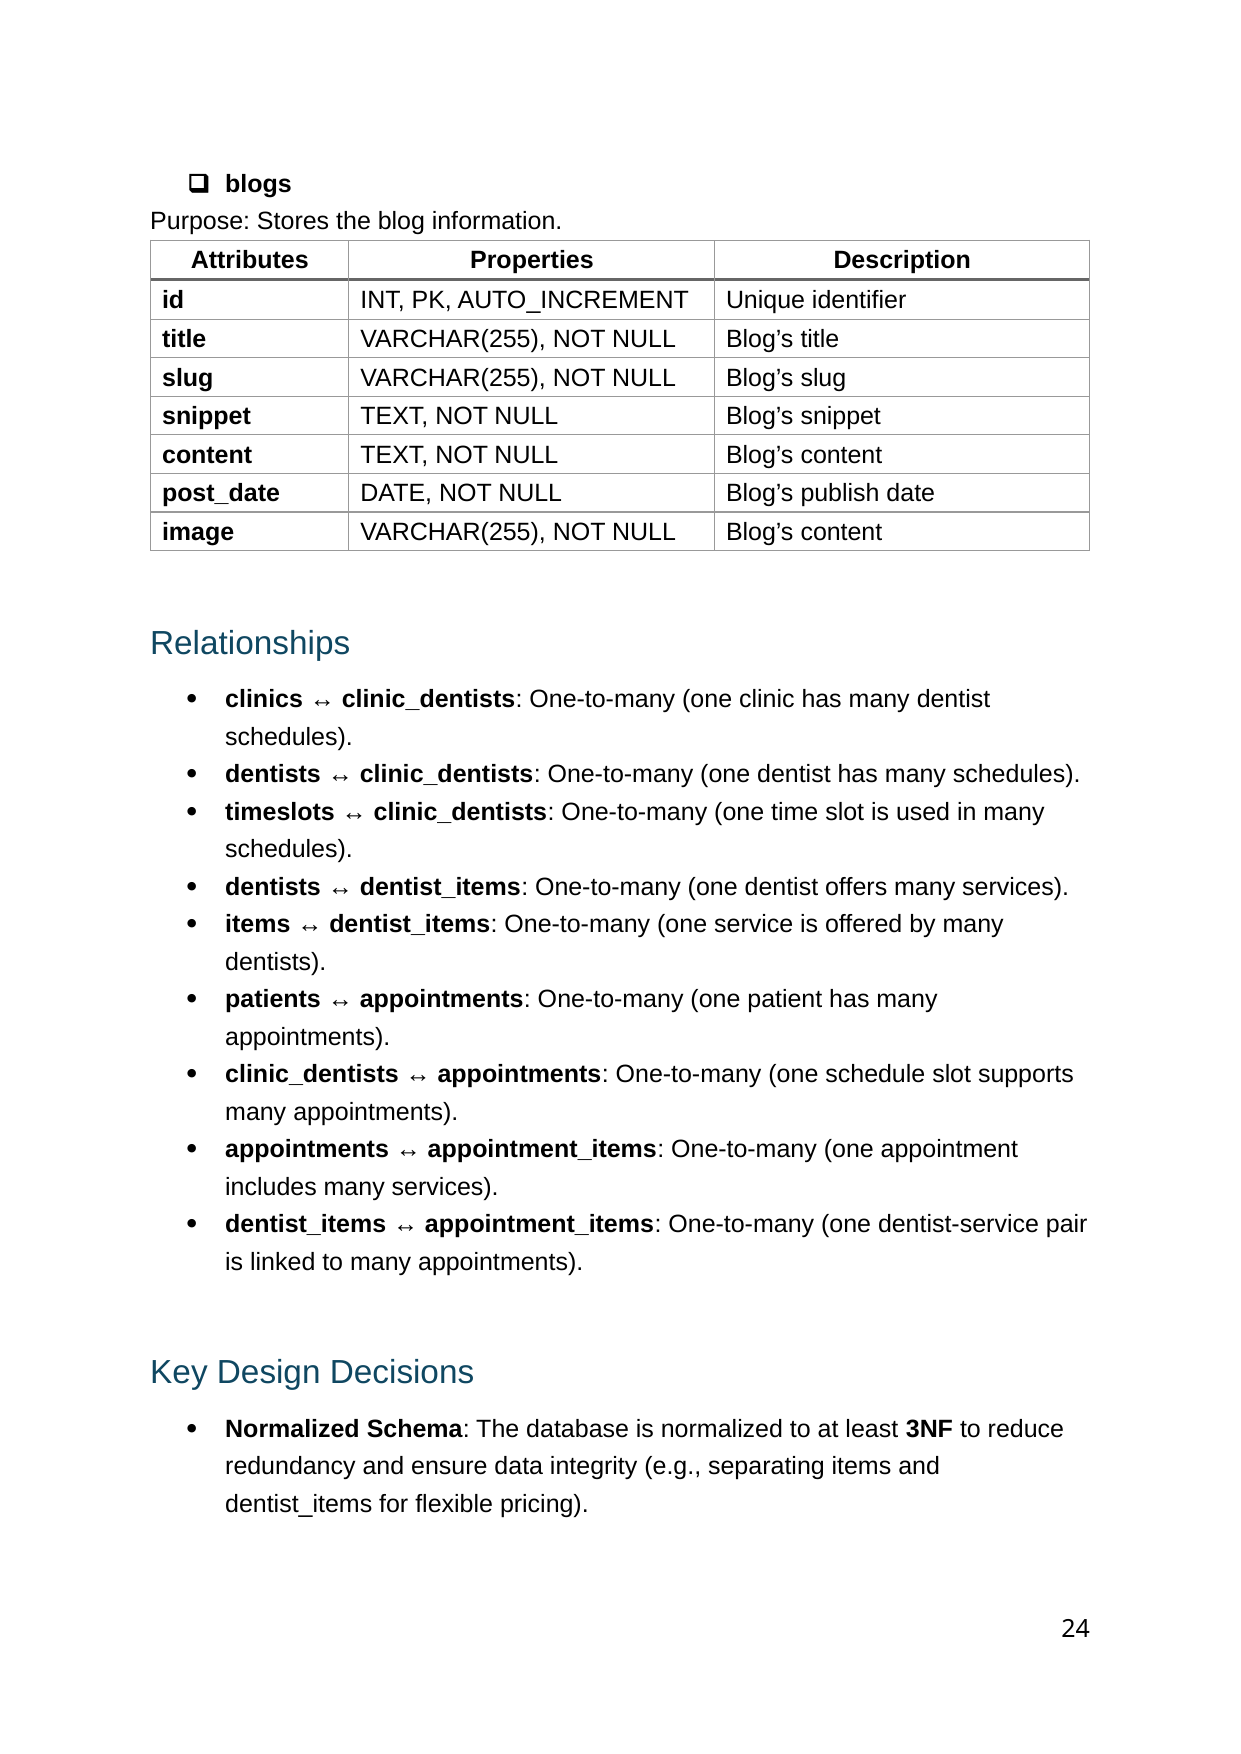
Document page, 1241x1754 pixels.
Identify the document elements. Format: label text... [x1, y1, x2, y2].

table_cell VARCHAR(255), NOT NULL [349, 358, 714, 396]
table_cell snippet [151, 397, 348, 434]
table_cell id [151, 281, 348, 319]
list patients ↔ appointments: One-to-many (one patient has many appointments). [187, 980, 1090, 1055]
table_header Description [715, 241, 1089, 278]
list dentists ↔ dentist_items: One-to-many (one dentist offers many services). [187, 868, 1090, 905]
table_cell DATE, NOT NULL [349, 474, 714, 511]
table_cell INT, PK, AUTO_INCREMENT [349, 281, 714, 319]
list clinics ↔ clinic_dentists: One-to-many (one clinic has many dentist schedules). [187, 680, 1090, 755]
table_cell TEXT, NOT NULL [349, 397, 714, 434]
list timeslots ↔ clinic_dentists: One-to-many (one time slot is used in many schedules). [187, 793, 1090, 868]
table_cell VARCHAR(255), NOT NULL [349, 320, 714, 357]
table_cell Blog’s title [715, 320, 1089, 357]
table_header Properties [349, 241, 714, 278]
list appointments ↔ appointment_items: One-to-many (one appointment includes many services). [187, 1130, 1090, 1205]
list dentists ↔ clinic_dentists: One-to-many (one dentist has many schedules). [187, 755, 1090, 793]
table_cell Blog’s snippet [715, 397, 1089, 434]
table_cell slug [151, 358, 348, 396]
table_cell image [151, 513, 348, 550]
subtitle Key Design Decisions [150, 1334, 1090, 1409]
list clinic_dentists ↔ appointments: One-to-many (one schedule slot supports many appointments). [187, 1055, 1090, 1130]
table_cell post_date [151, 474, 348, 511]
list Normalized Schema: The database is normalized to at least 3NF to reduce redundancy and ensure data integrity (e.g., separating items and dentist_items for flexible pricing). [187, 1409, 1090, 1522]
table_header Attributes [151, 241, 348, 278]
table_cell title [151, 320, 348, 357]
table_cell Unique identifier [715, 281, 1089, 319]
table_cell Blog’s slug [715, 358, 1089, 396]
list blogs [187, 164, 1090, 202]
table_cell Blog’s content [715, 513, 1089, 550]
subtitle Relationships [150, 605, 1090, 680]
table_cell VARCHAR(255), NOT NULL [349, 513, 714, 550]
list items ↔ dentist_items: One-to-many (one service is offered by many dentists). [187, 905, 1090, 980]
table_cell Blog’s content [715, 435, 1089, 473]
list dentist_items ↔ appointment_items: One-to-many (one dentist-service pair is linked to many appointments). [187, 1205, 1090, 1280]
table_cell TEXT, NOT NULL [349, 435, 714, 473]
table_cell content [151, 435, 348, 473]
table_cell Blog’s publish date [715, 474, 1089, 511]
text Purpose: Stores the blog information. [150, 202, 1090, 239]
